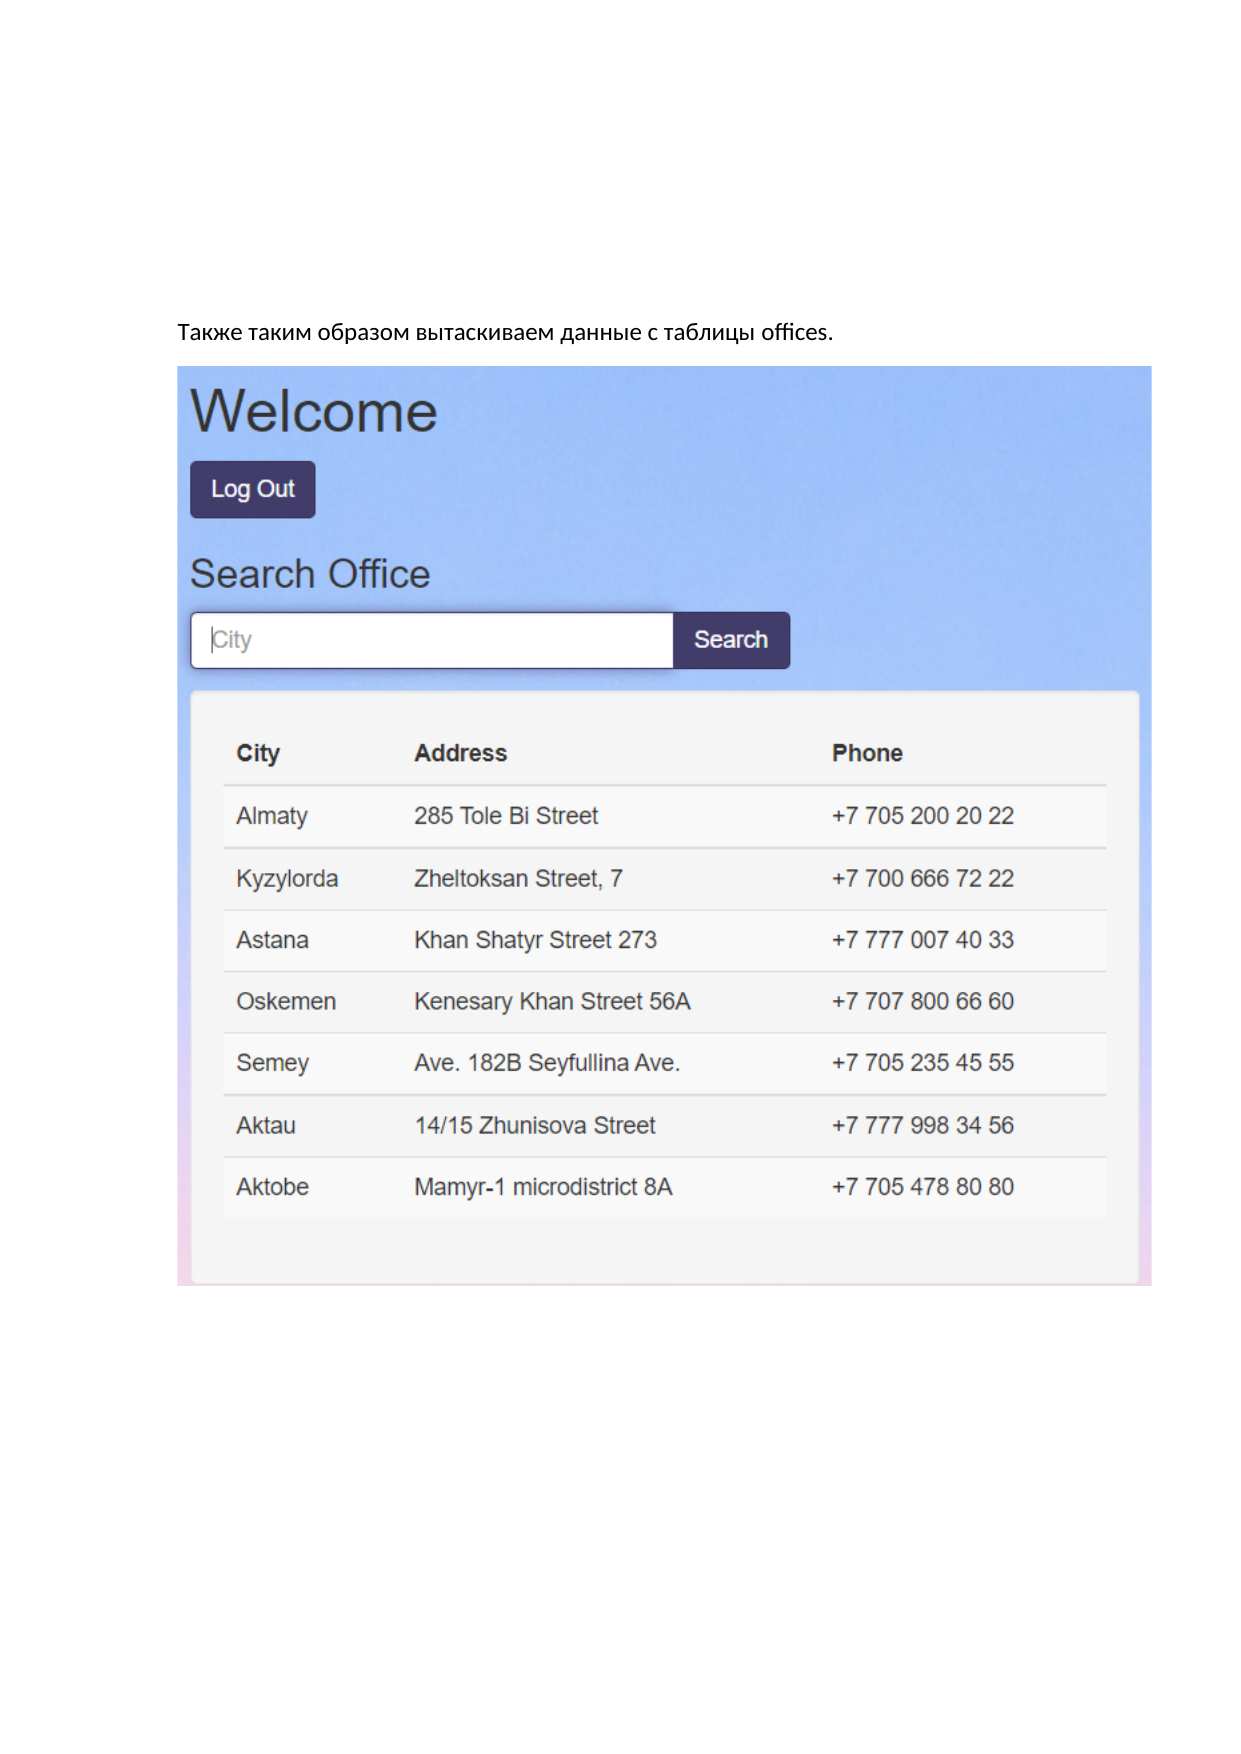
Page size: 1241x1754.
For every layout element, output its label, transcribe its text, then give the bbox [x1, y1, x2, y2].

picture [177, 366, 1152, 1286]
text Также таким образом вытаскиваем данные с таблицы offices. [177, 316, 1152, 347]
